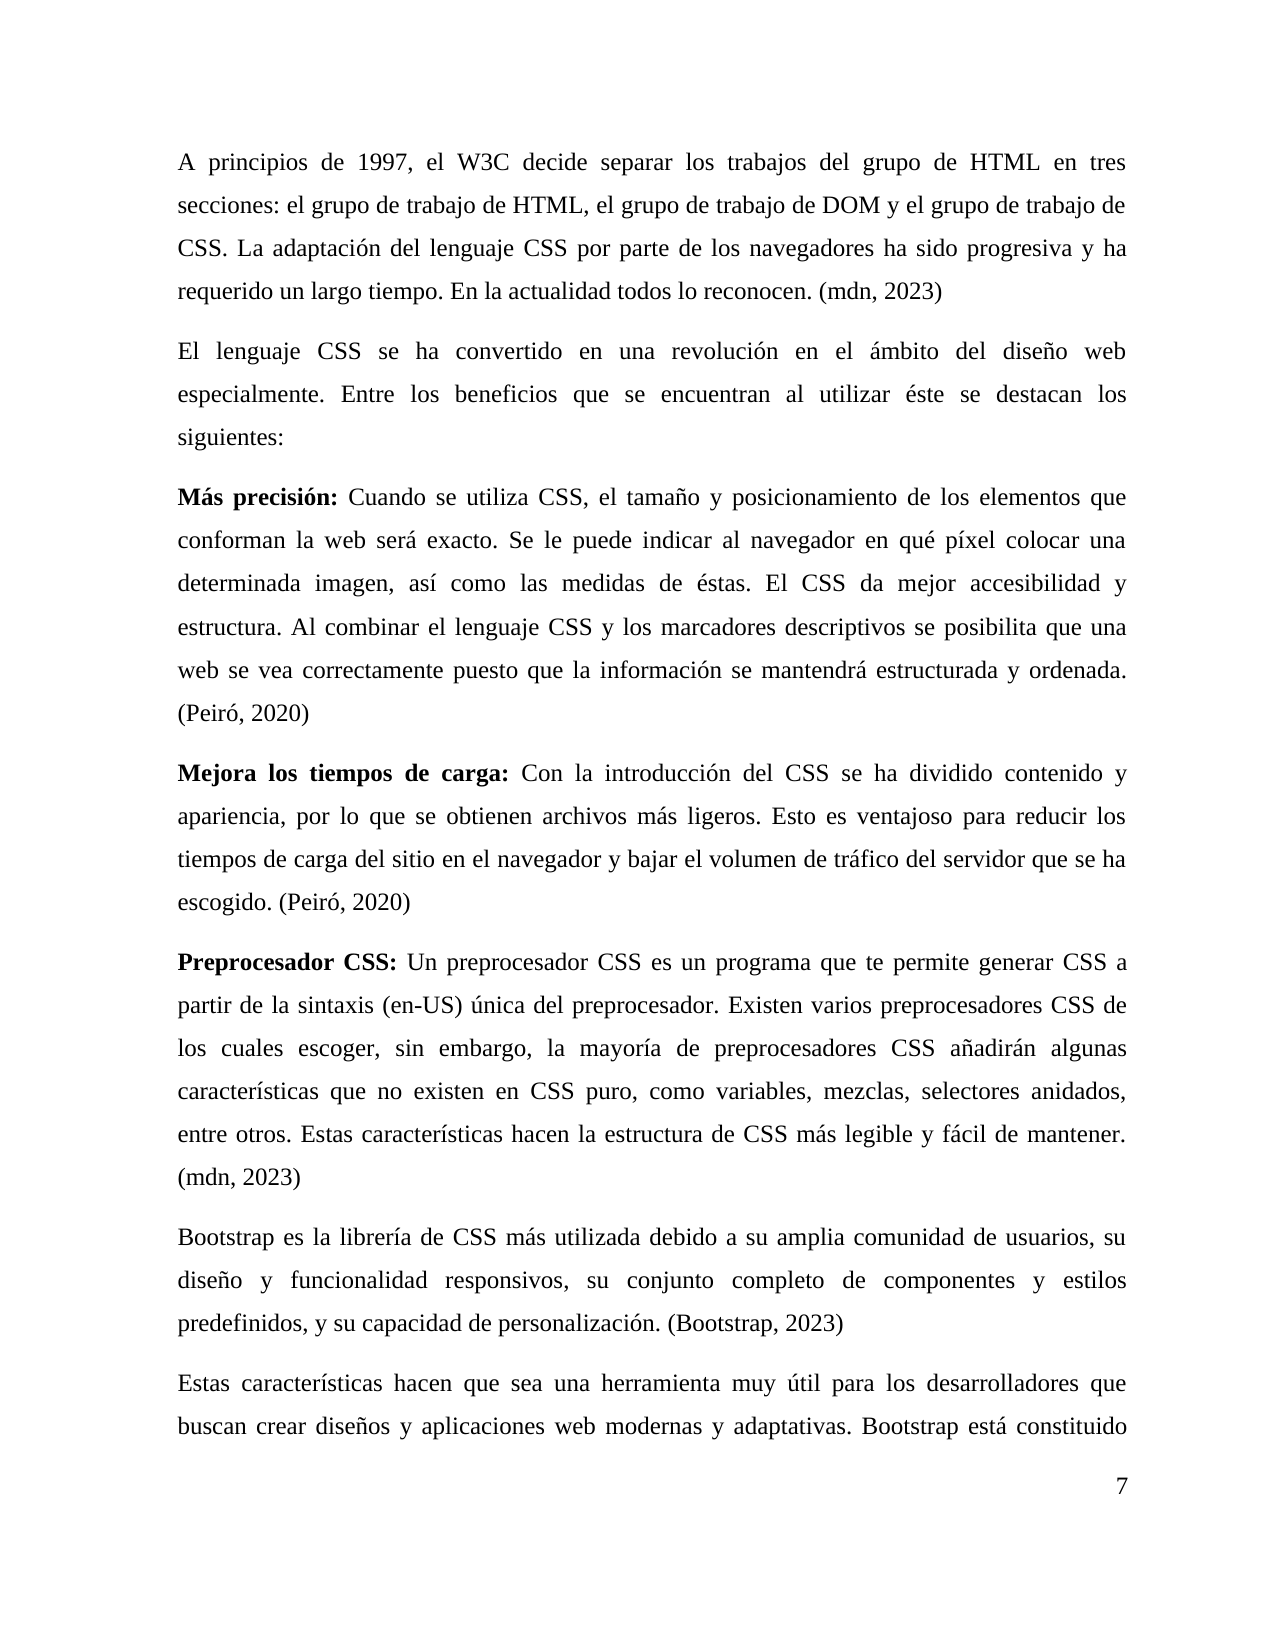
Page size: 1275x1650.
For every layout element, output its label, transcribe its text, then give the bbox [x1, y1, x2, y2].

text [177, 1368, 1128, 1440]
text Preprocesador CSS: Un preprocesador CSS es un programa que te permite generar CSS a partir de la sintaxis (en-US) única del preprocesador. Existen varios preprocesadores CSS de los cuales escoger, sin embargo, la mayoría de preprocesadores CSS añadirán algunas características que no existen en CSS puro, como variables, mezclas, selectores anidados, entre otros. Estas características hacen la estructura de CSS más legible y fácil de mantener. [177, 947, 1128, 1191]
text El lenguaje CSS se ha convertido en una revolución en el ámbito del diseño web especialmente. Entre los beneficios que se encuentran al utilizar éste se destacan los siguientes: [177, 336, 1128, 451]
text Más precisión: Cuando se utiliza CSS, el tamaño y posicionamiento de los elementos que conforman la web será exacto. Se le puede indicar al navegador en qué píxel colocar una determinada imagen, así como las medidas de éstas. El CSS da mejor accesibilidad y estructura. Al combinar el lenguaje CSS y los marcadores descriptivos se posibilita que una web se vea correctamente puesto que la información se mantendrá estructurada y ordenada. [177, 482, 1128, 727]
text Mejora los tiempos de carga: Con la introducción del CSS se ha dividido contenido y apariencia, por lo que se obtienen archivos más ligeros. Esto es ventajoso para reducir los tiempos de carga del sitio en el navegador y bajar el volumen de tráfico del servidor que se ha escogido. [177, 758, 1128, 916]
text A principios de 1997, el W3C decide separar los trabajos del grupo de HTML en tres secciones: el grupo de trabajo de HTML, el grupo de trabajo de DOM y el grupo de trabajo de CSS. La adaptación del lenguaje CSS por parte de los navegadores ha sido progresiva y ha requerido un largo tiempo. En la actualidad todos lo reconocen. [177, 147, 1128, 305]
text Bootstrap es la librería de CSS más utilizada debido a su amplia comunidad de usuarios, su diseño y funcionalidad responsivos, su conjunto completo de componentes y estilos predefinidos, y su capacidad de personalización. [177, 1222, 1128, 1337]
